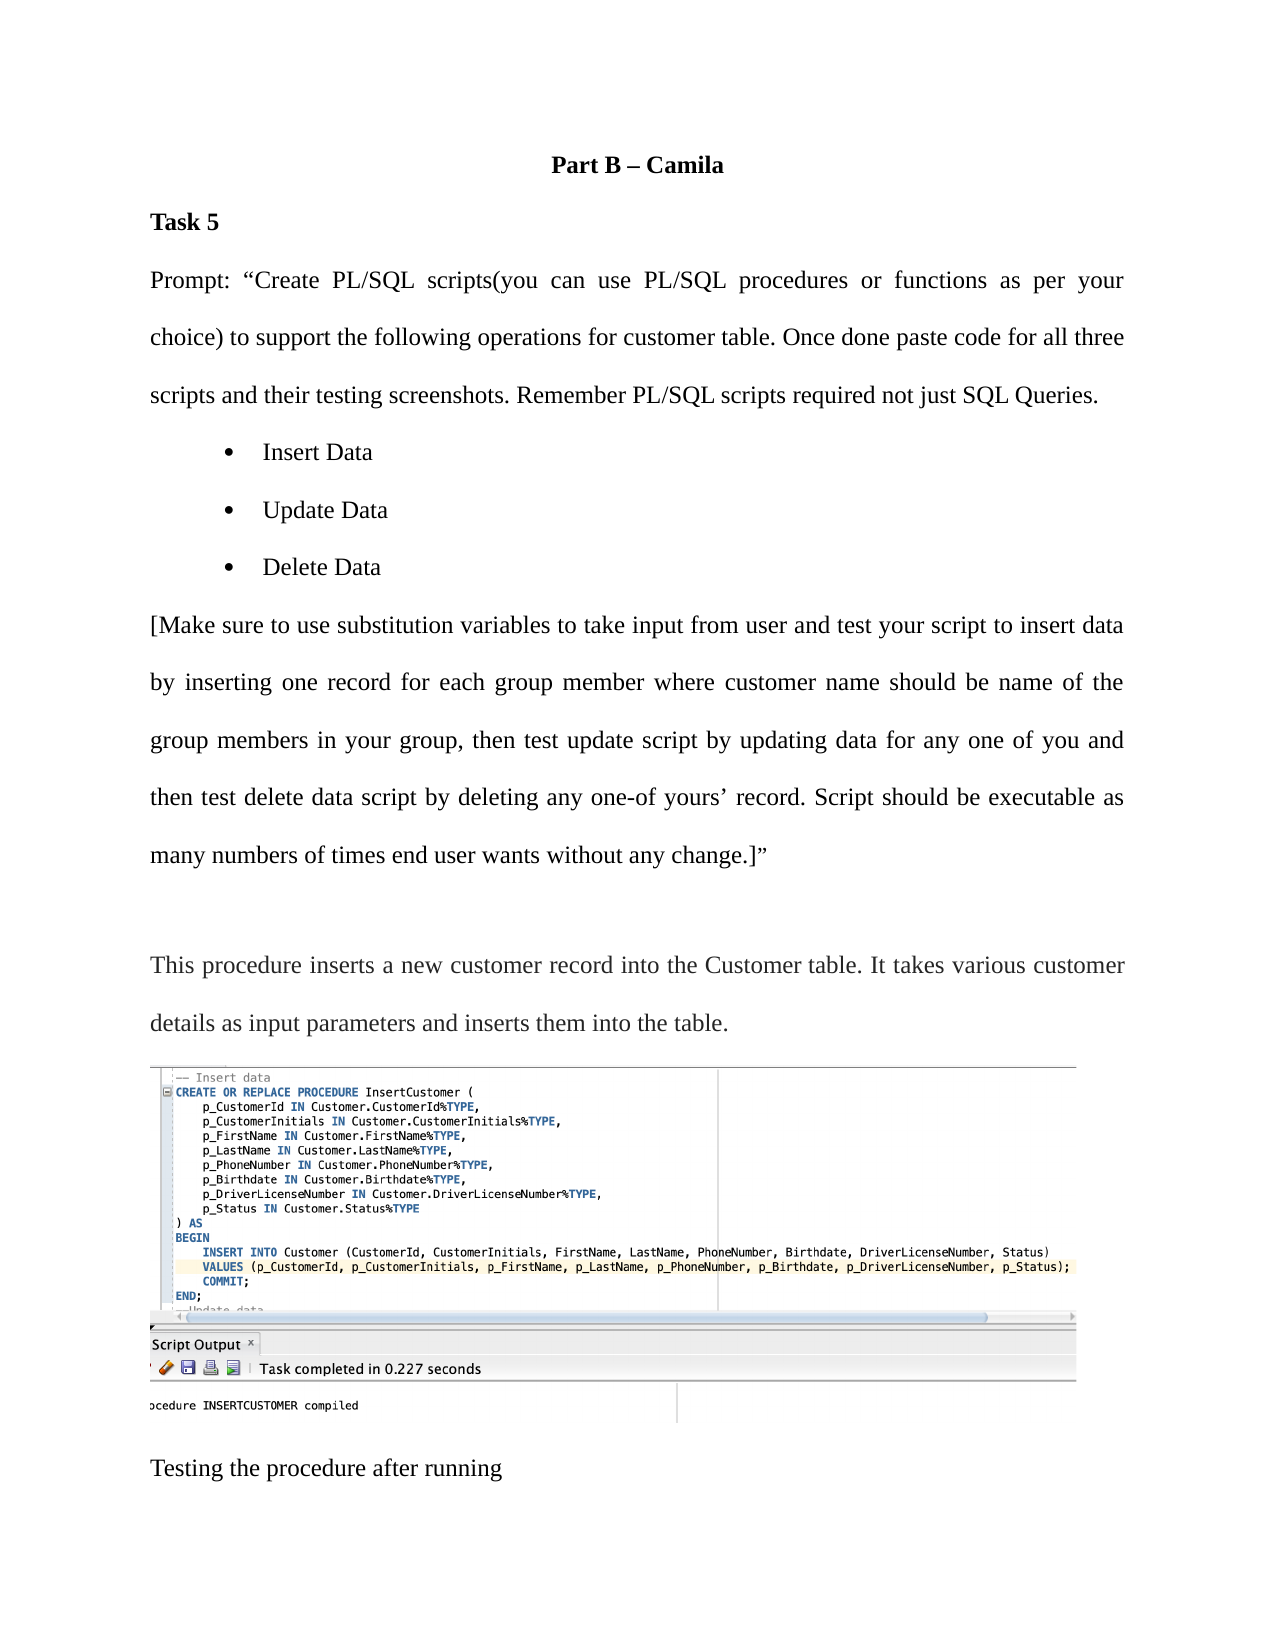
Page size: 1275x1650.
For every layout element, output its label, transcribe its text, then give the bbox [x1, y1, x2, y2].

text Prompt: “Create PL/SQL scripts(you can use PL/SQL procedures or functions as per your choice) to support the following operations for customer table. Once done paste code for all three scripts and their testing screenshots. Remember PL/SQL scripts required not just SQL Queries. [150, 265, 1125, 409]
picture [150, 1065, 1077, 1423]
list Insert Data [225, 437, 1125, 466]
list [Make sure to use substitution variables to take input from user and test your script to insert data by inserting one record for each group member where customer name should be name of the group members in your group, then test update script by updating data for any one of you and then test delete data script by deleting any one-of yours’ record. Script should be executable as many numbers of times end user wants without any change.]” [150, 610, 1125, 869]
text Testing the procedure after running [150, 1453, 1125, 1482]
list Delete Data [225, 552, 1125, 581]
text Task 5 [150, 207, 1125, 236]
text Part B – Camila [150, 150, 1125, 179]
list Update Data [225, 495, 1125, 524]
text This procedure inserts a new customer record into the Customer table. It takes various customer details as input parameters and inserts them into the table. [150, 950, 1125, 1036]
